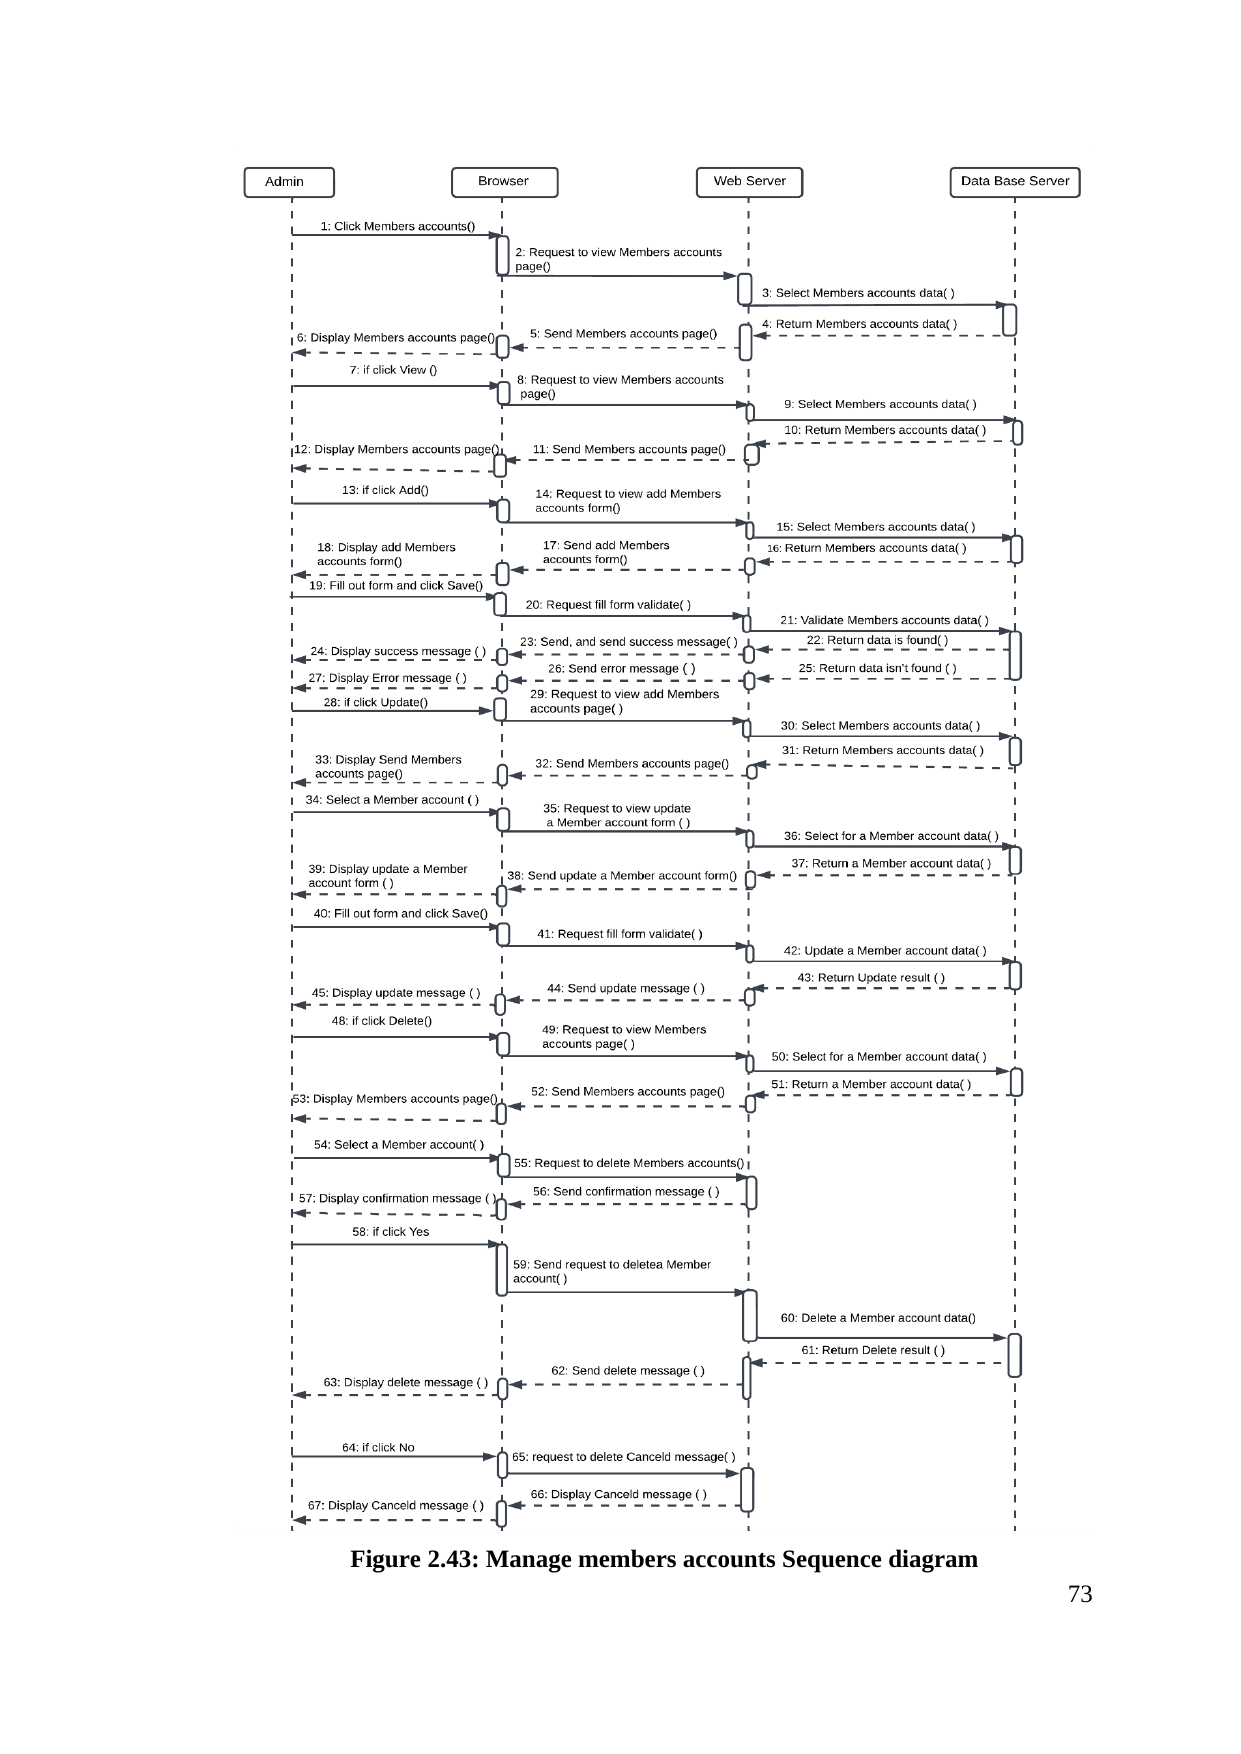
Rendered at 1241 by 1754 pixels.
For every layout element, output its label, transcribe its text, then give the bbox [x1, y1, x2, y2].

picture [236, 147, 1093, 1531]
